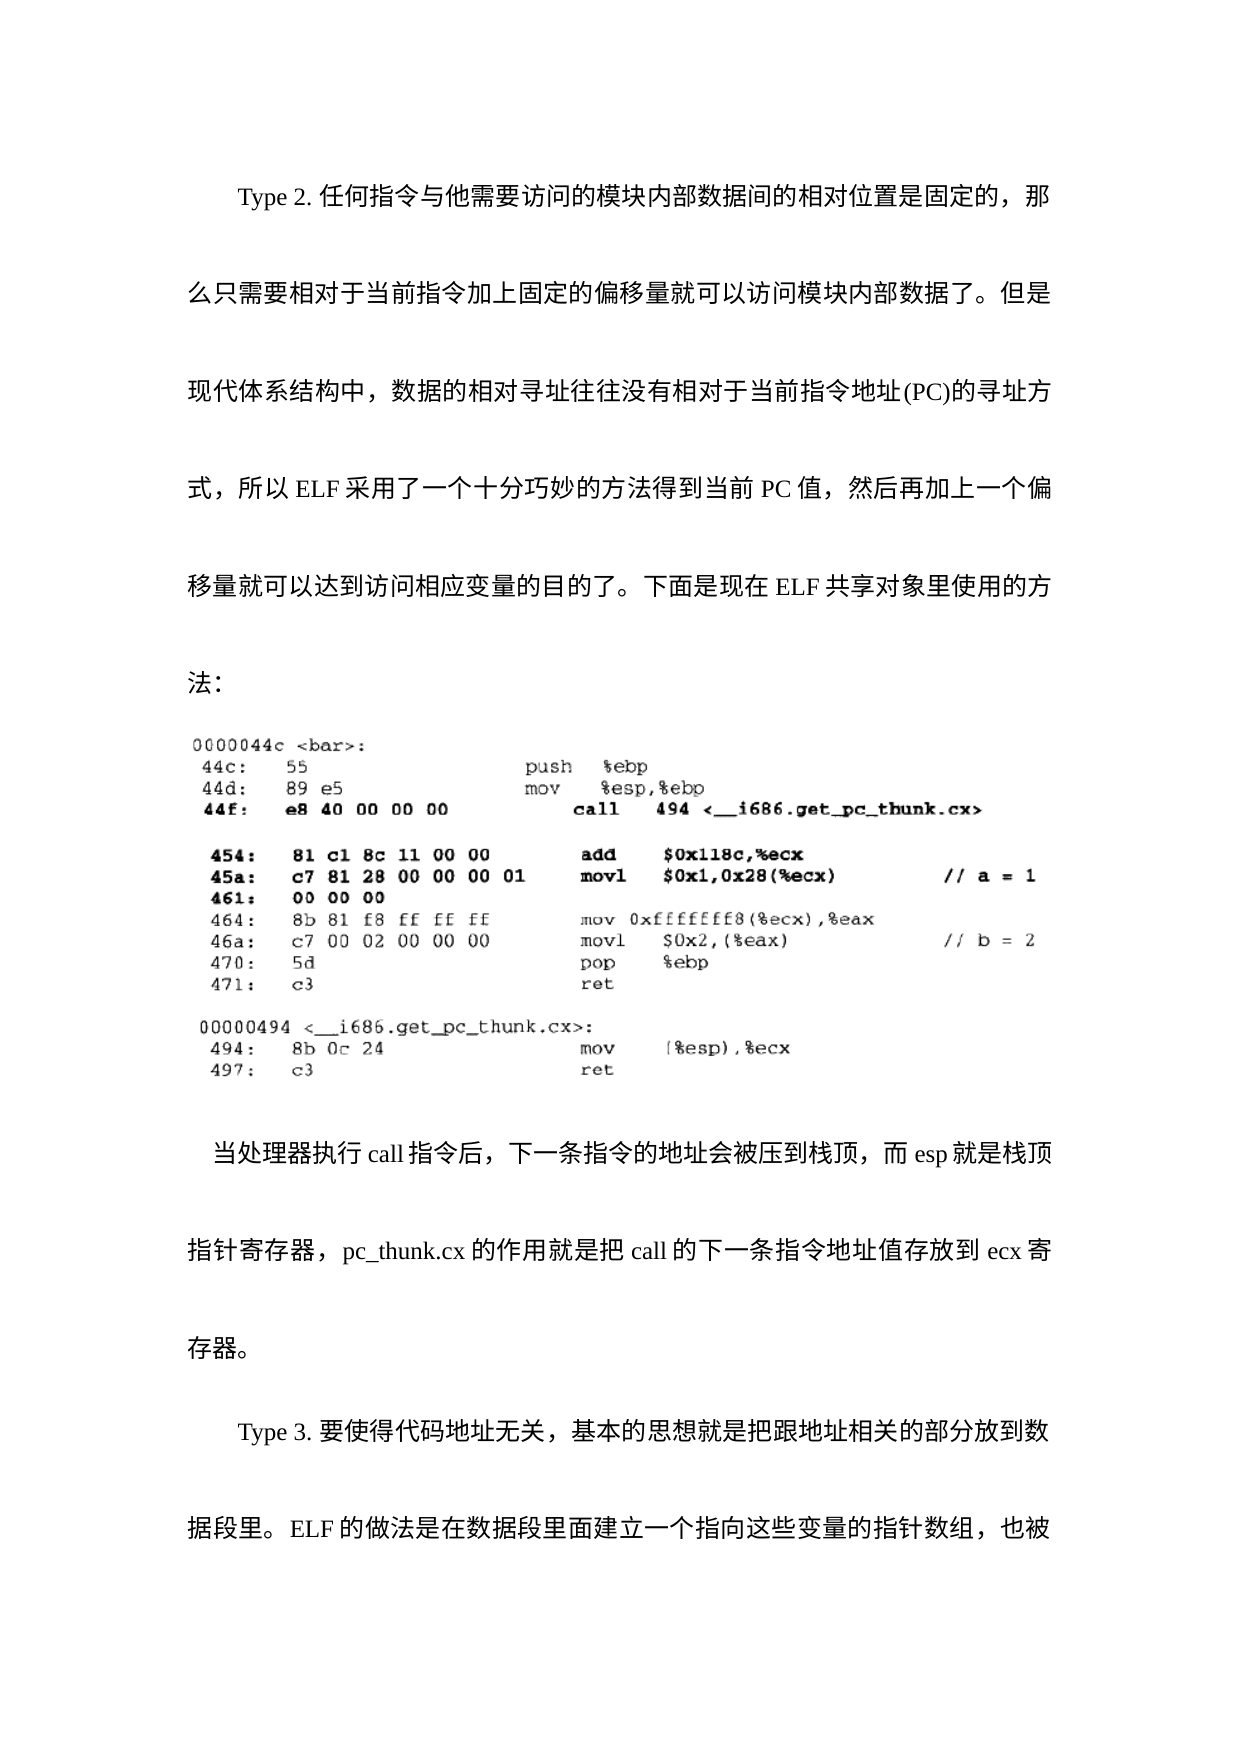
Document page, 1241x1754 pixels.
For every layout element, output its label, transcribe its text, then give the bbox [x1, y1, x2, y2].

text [187, 1397, 1053, 1559]
text Type 2. 任何指令与他需要访问的模块内部数据间的相对位置是固定的，那么只需要相对于当前指令加上固定的偏移量就可以访问模块内部数据了。但是现代体系结构中，数据的相对寻址往往没有相对于当前指令地址(PC)的寻址方式，所以ELF采用了一个十分巧妙的方法得到当前PC值，然后再加上一个偏移量就可以达到访问相应变量的目的了。下面是现在ELF共享对象里使用的方法： [187, 162, 1053, 714]
picture [187, 732, 1053, 820]
picture [187, 844, 1053, 1080]
text 当处理器执行call指令后，下一条指令的地址会被压到栈顶，而esp就是栈顶指针寄存器，pc_thunk.cx的作用就是把call的下一条指令地址值存放到ecx寄存器。 [187, 1119, 1053, 1379]
